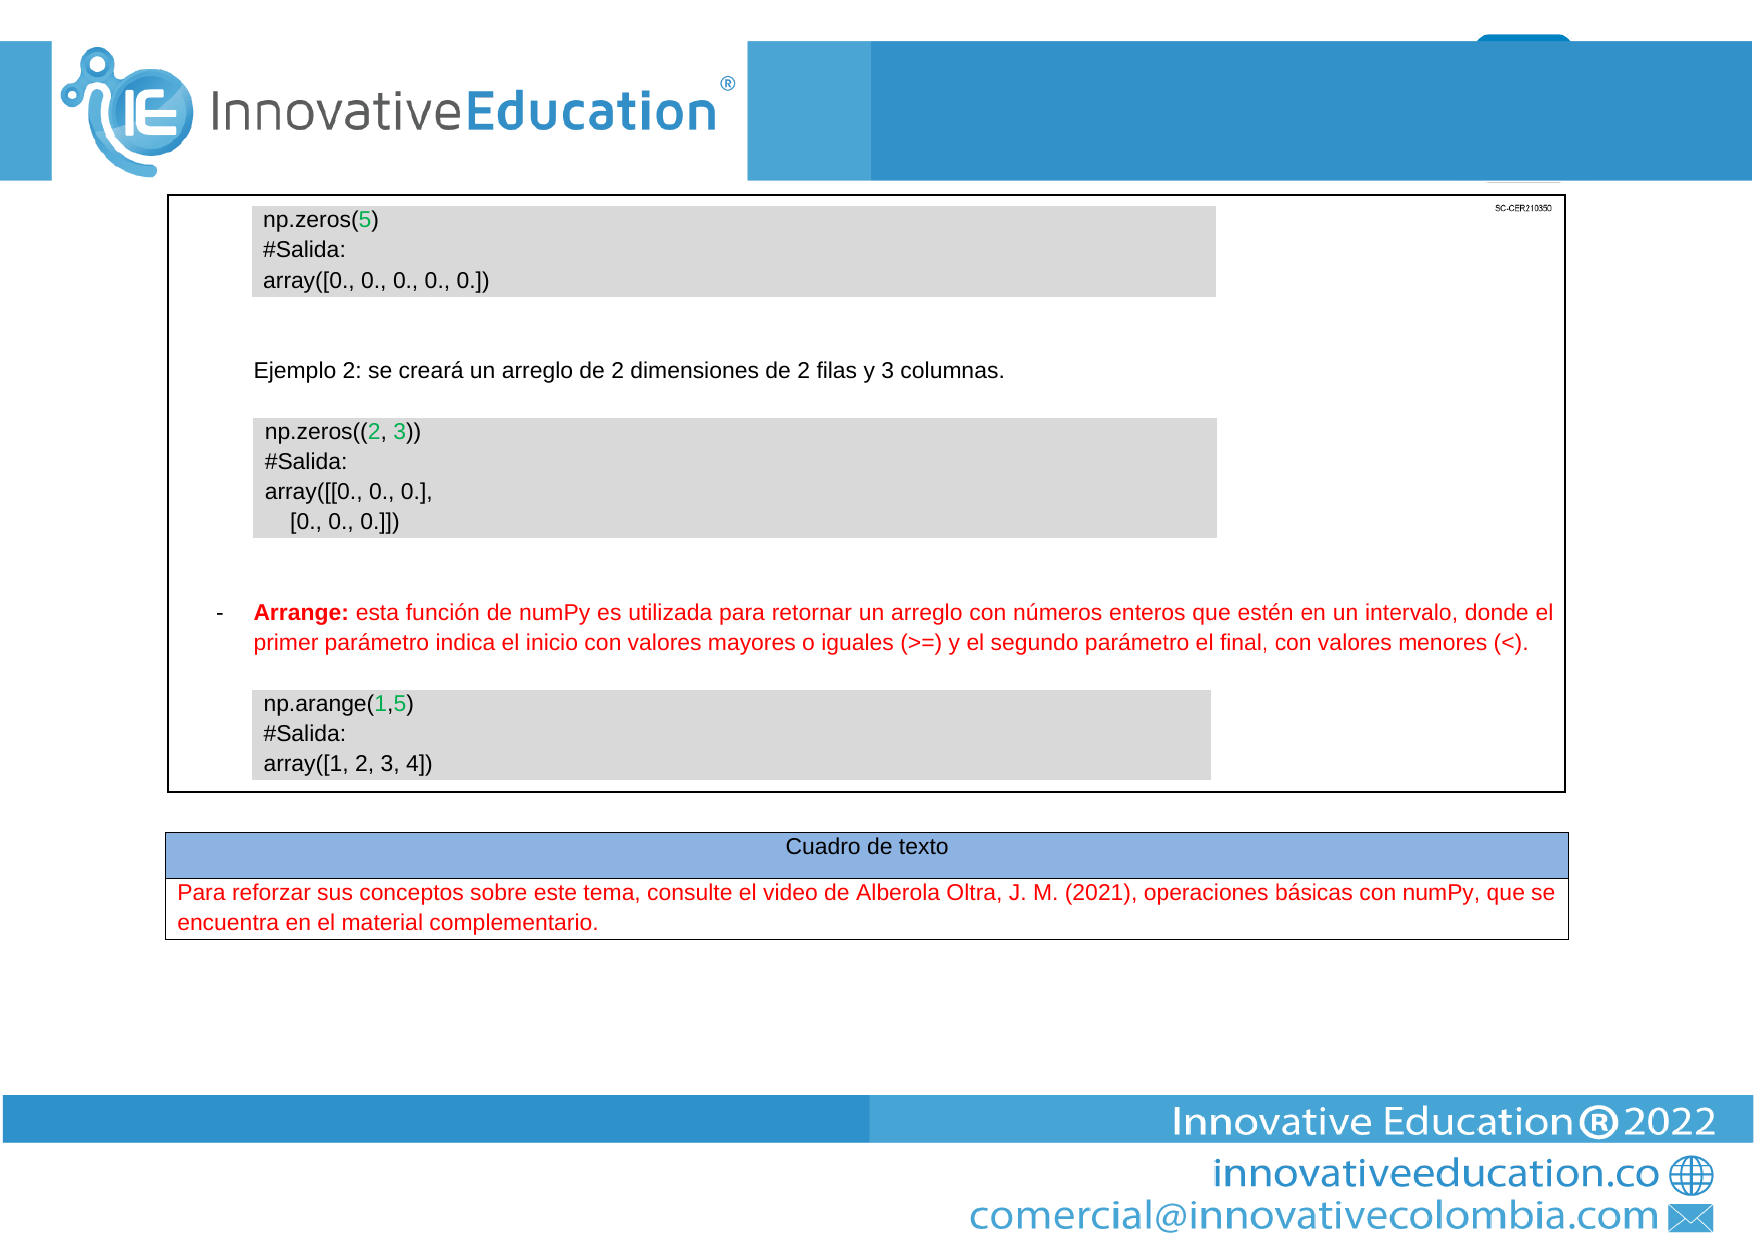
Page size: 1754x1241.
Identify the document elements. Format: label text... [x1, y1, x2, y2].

picture [2, 1093, 1754, 1239]
table_header Cuadro de texto [166, 833, 1568, 878]
picture [0, 28, 1752, 214]
table_cell Para reforzar sus conceptos sobre este tema, consulte el video de Alberola Oltra, J. M. (2021), operaciones básicas con numPy, que se encuentra en el material complementario. [166, 879, 1568, 939]
